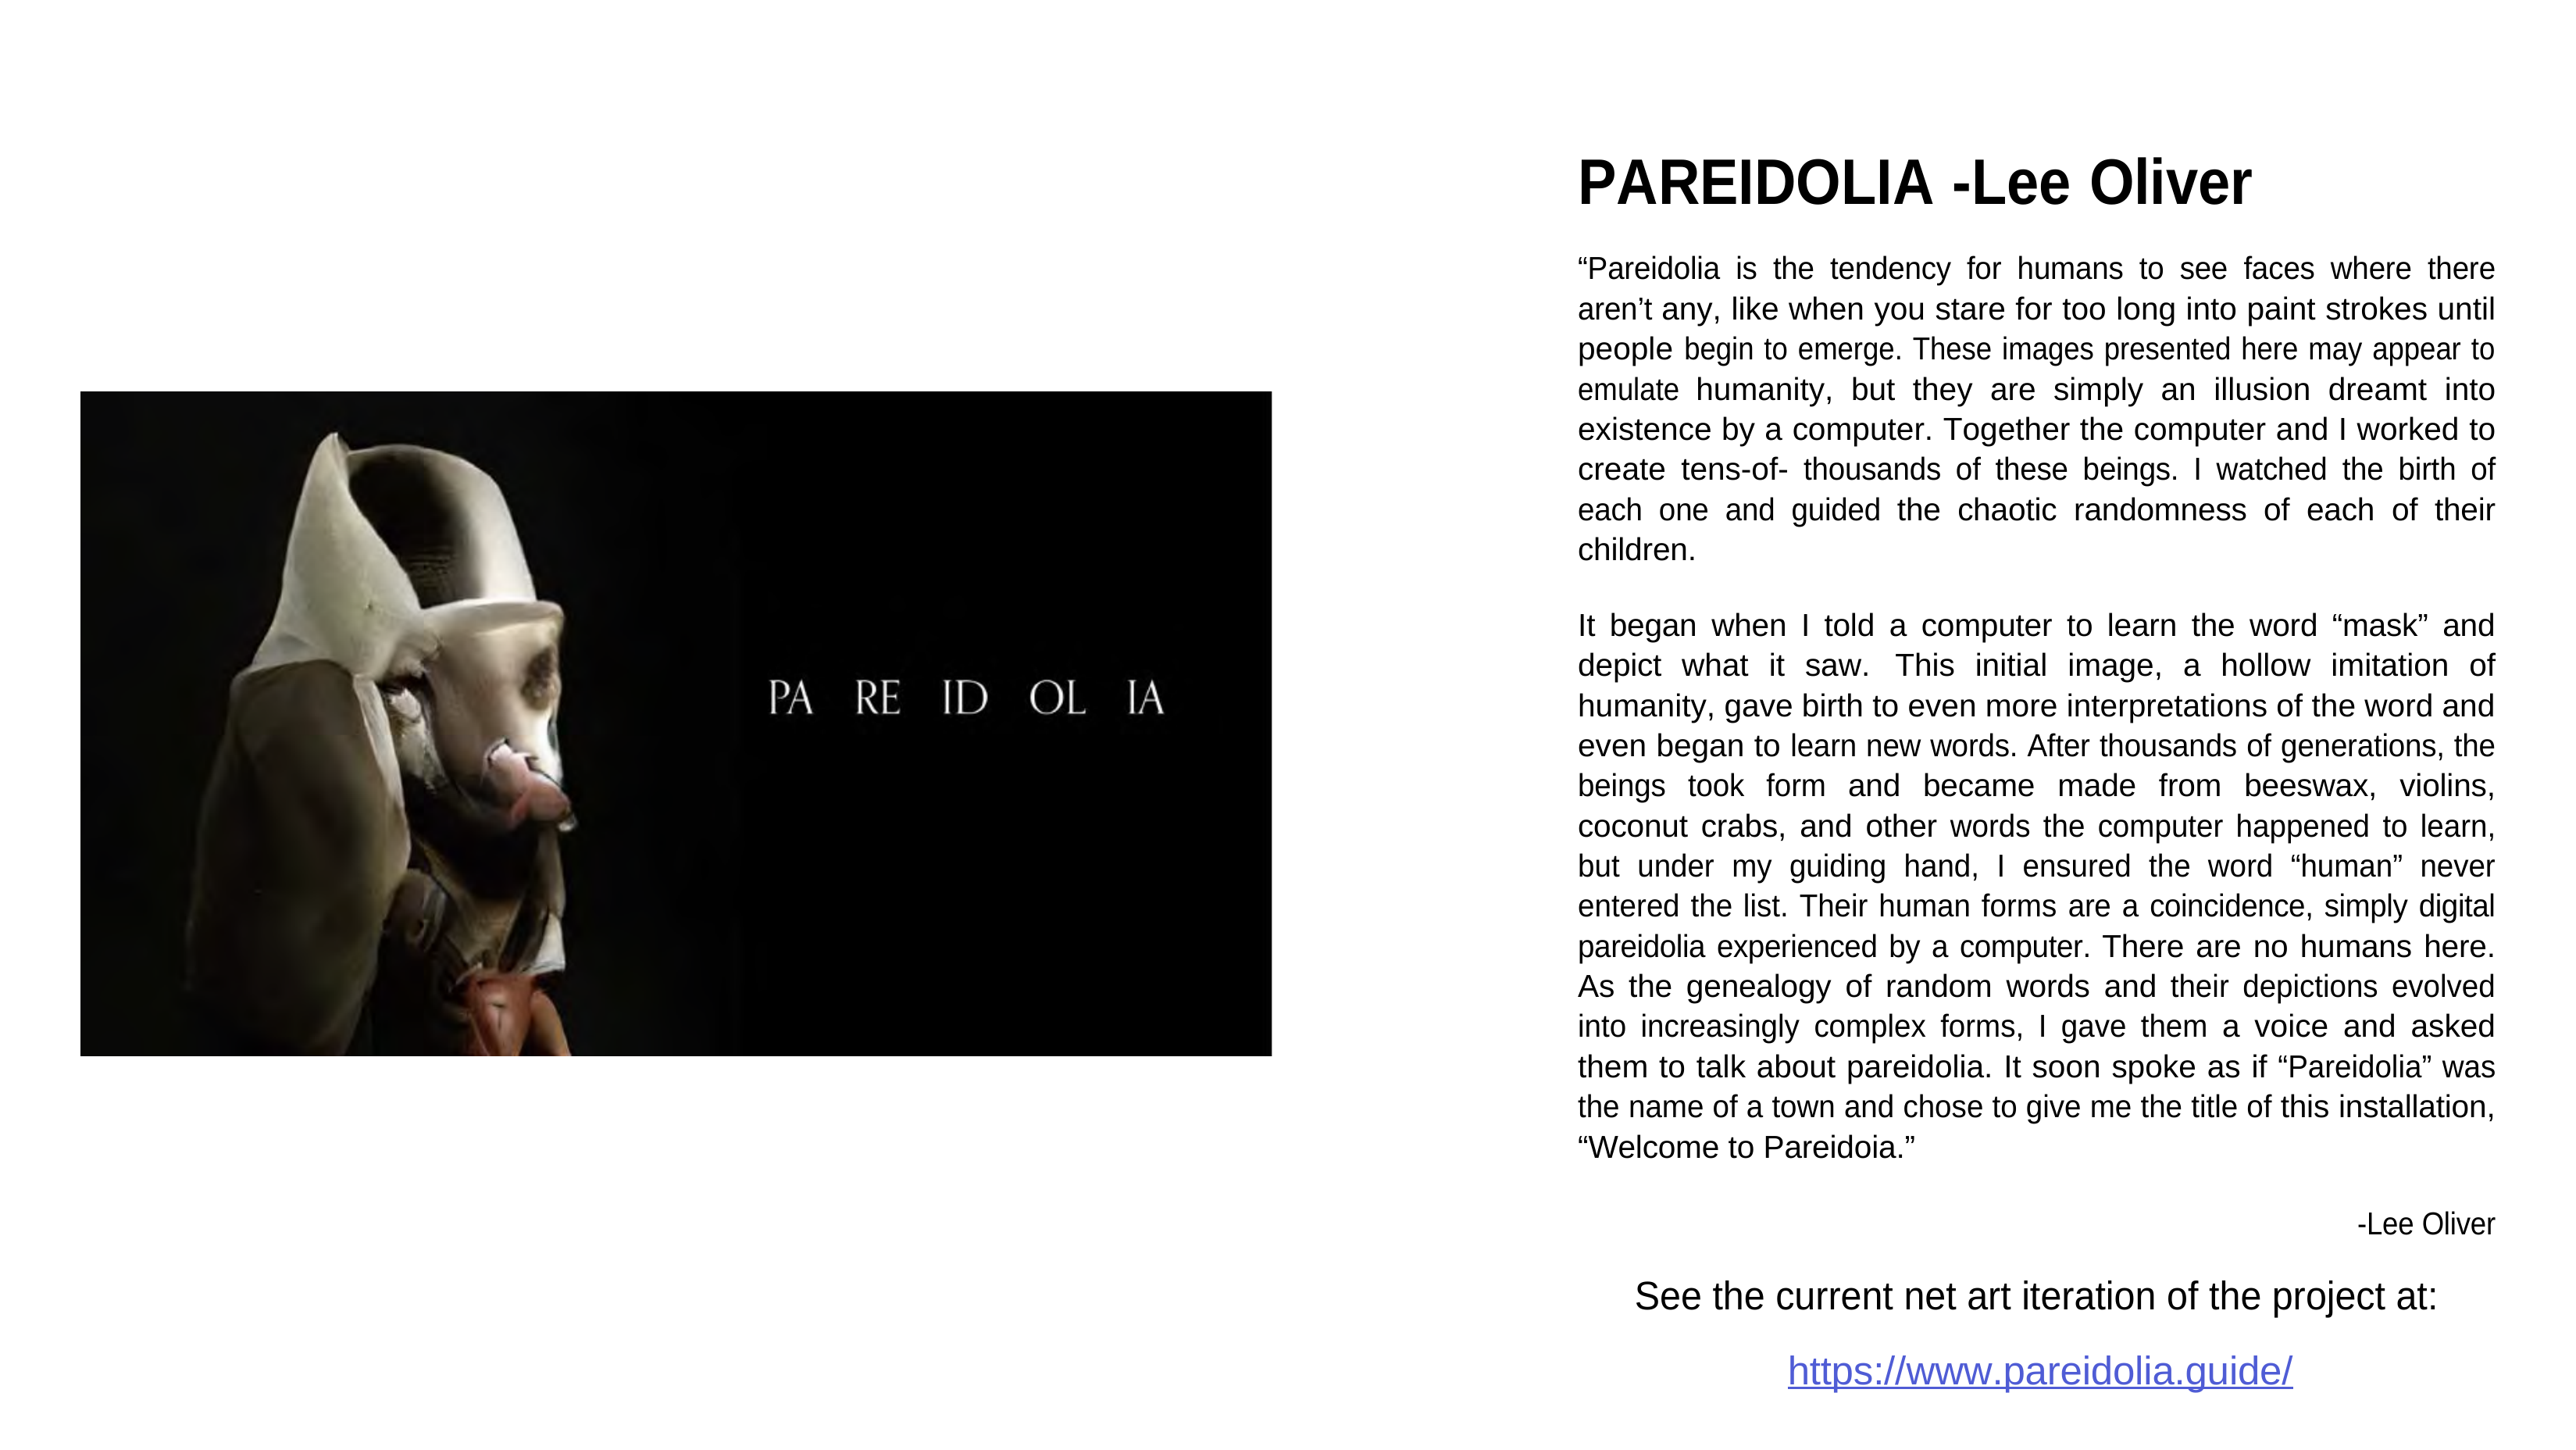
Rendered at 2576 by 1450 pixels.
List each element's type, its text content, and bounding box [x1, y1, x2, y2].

text “Pareidolia is the tendency for humans to see faces where there aren’t any, like when you stare for too long into paint strokes until people begin to emerge. These images presented here may appear to emulate humanity, but they are simply an illusion dreamt into existence by a computer. Together the computer and I worked to create tens-of- thousands of these beings. I watched the birth of each one and guided the chaotic randomness of each of their children. [1578, 250, 2496, 567]
text See the current net art iteration of the project at: https://www.pareidolia.guide/ [1635, 1272, 2574, 1393]
subtitle PAREIDOLIA -Lee Oliver [1578, 144, 2574, 218]
picture [80, 391, 1272, 1056]
text -Lee Oliver [72, 1205, 2496, 1241]
text It began when I told a computer to learn the word “mask” and depict what it saw. This initial image, a hollow imitation of humanity, gave birth to even more interpretations of the word and even began to learn new words. After thousands of generations, the beings took form and became made from beeswax, violins, coconut crabs, and other words the computer happened to learn, but under my guiding hand, I ensured the word “human” never entered the list. Their human forms are a coincidence, simply digital pareidolia experienced by a computer. There are no humans here. As the genealogy of random words and their depictions evolved into increasingly complex forms, I gave them a voice and asked them to talk about pareidolia. It soon spoke as if “Pareidolia” was the name of a town and chose to give me the title of this installation, “Welcome to Pareidoia.” [1578, 606, 2496, 1165]
